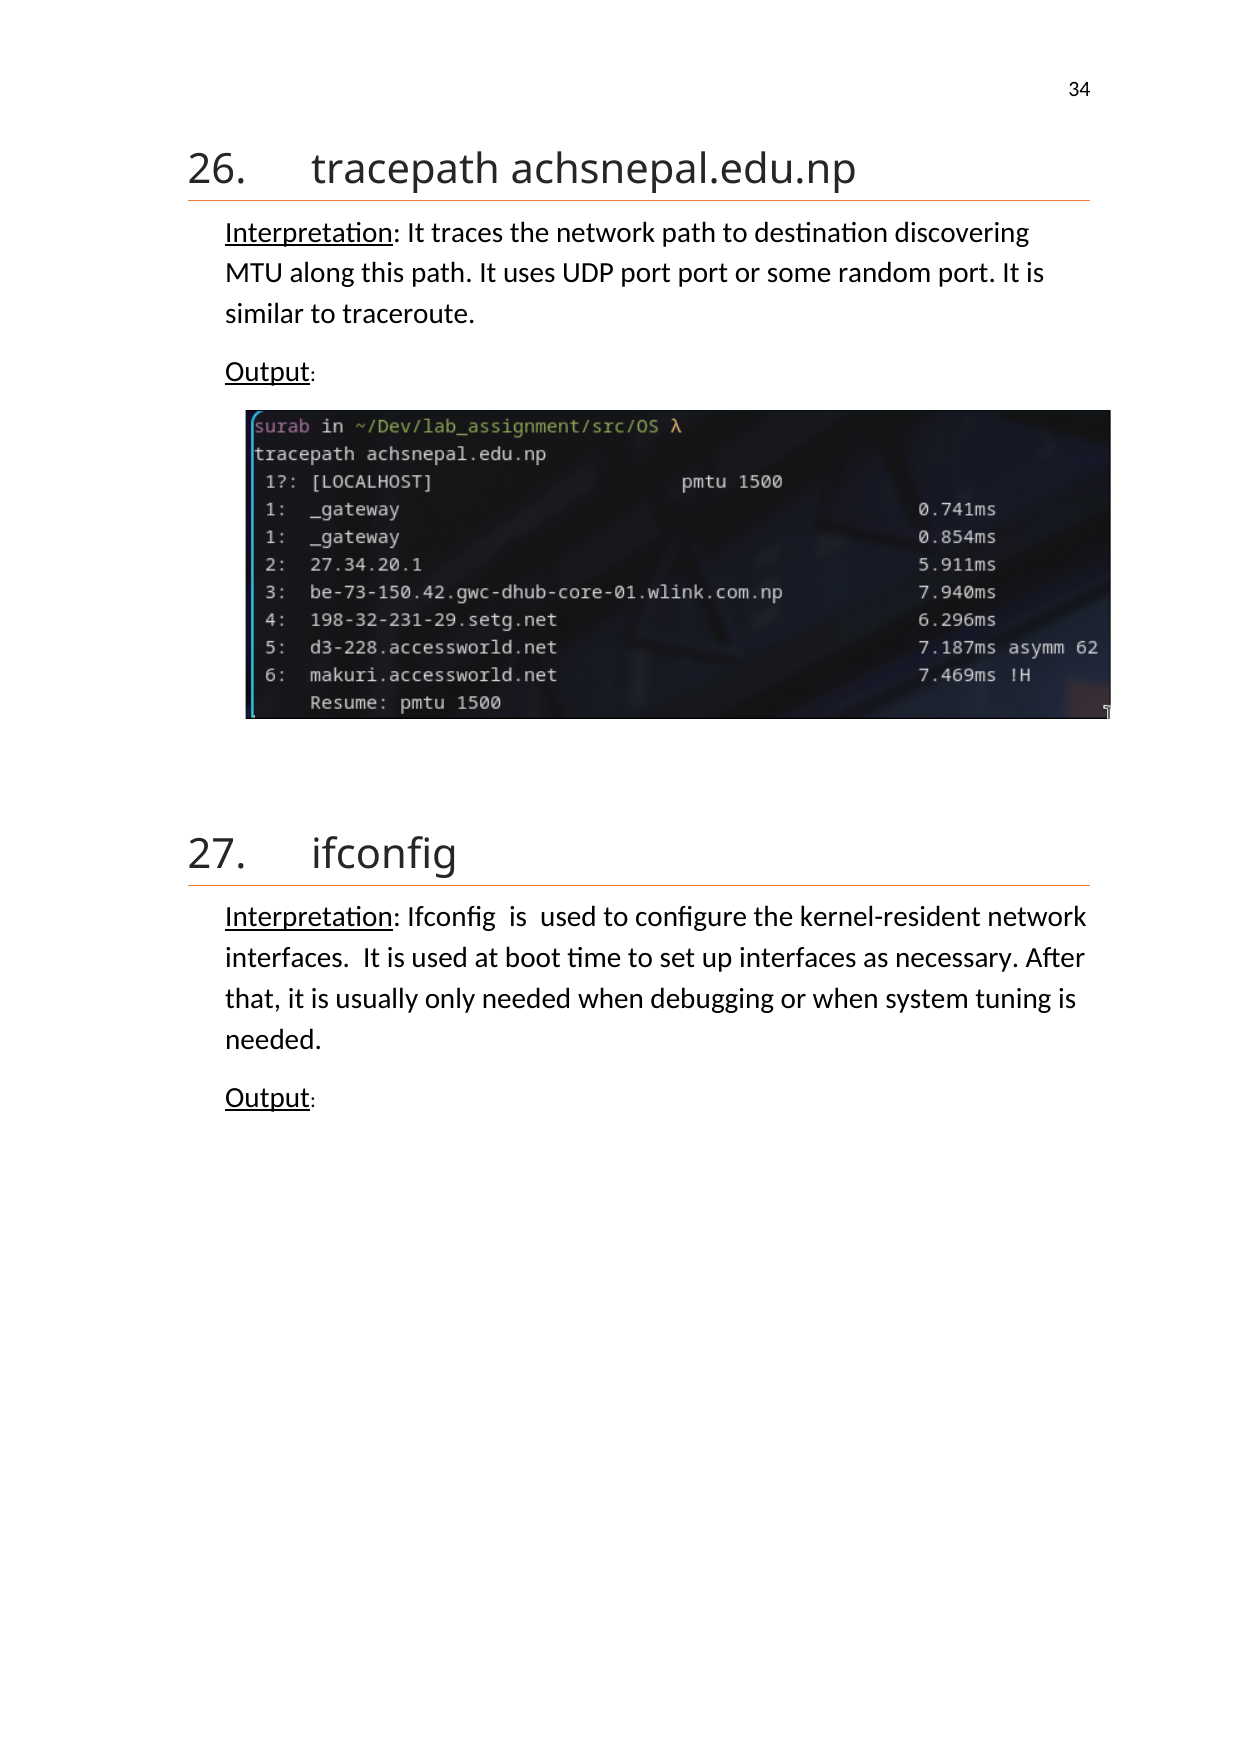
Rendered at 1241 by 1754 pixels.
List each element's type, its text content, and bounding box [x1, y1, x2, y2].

subtitle tracepath achsnepal.edu.np [187, 139, 1090, 201]
subtitle ifconfig [187, 824, 1090, 886]
text Interpretation: It traces the network path to destination discovering MTU along this path. It uses UDP port port or some random port. It is similar to traceroute. [225, 214, 1090, 331]
picture [245, 410, 1111, 719]
text Output: [225, 1079, 1090, 1114]
text Interpretation: Ifconfig is used to configure the kernel-resident network interfaces. It is used at boot time to set up interfaces as necessary. After that, it is usually only needed when debugging or when system tuning is needed. [225, 898, 1090, 1057]
text Output: [225, 353, 1090, 389]
